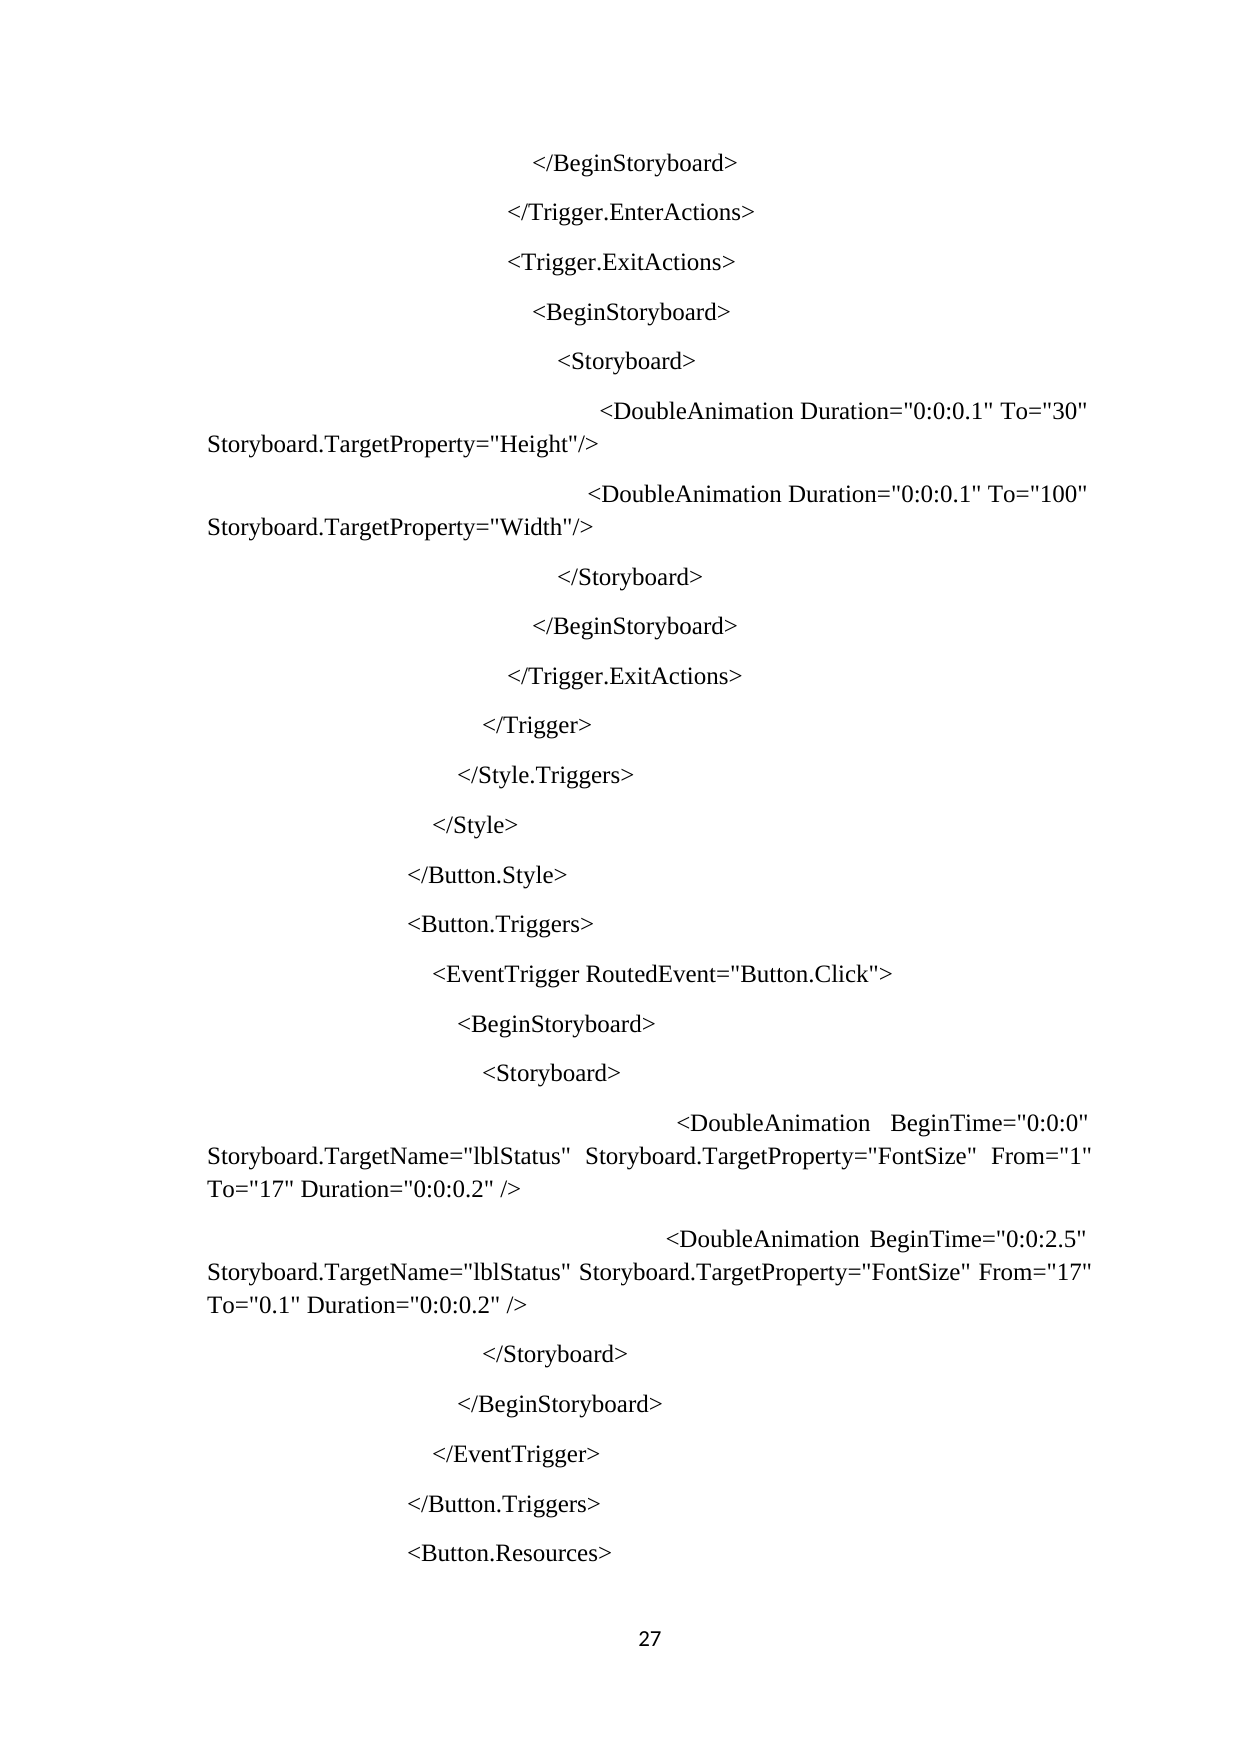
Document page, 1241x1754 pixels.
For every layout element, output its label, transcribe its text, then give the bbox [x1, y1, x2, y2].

text </EventTrigger> [207, 1439, 1092, 1468]
text </Trigger.EnterActions> [207, 197, 1092, 226]
text <Button.Resources> [207, 1538, 1092, 1567]
text <Storyboard> [207, 346, 1092, 375]
text </Trigger.ExitActions> [207, 661, 1092, 690]
text <EventTrigger RoutedEvent="Button.Click"> [207, 959, 1092, 988]
text </Button.Style> [207, 860, 1092, 888]
text </Storyboard> [207, 562, 1092, 590]
text <DoubleAnimation BeginTime="0:0:0" Storyboard.TargetName="lblStatus" Storyboard.TargetProperty="FontSize" From="1" To="17" Duration="0:0:0.2" /> [207, 1108, 1092, 1203]
text </BeginStoryboard> [207, 148, 1092, 176]
text </Style> [207, 810, 1092, 839]
text </Button.Triggers> [207, 1489, 1092, 1517]
text </Trigger> [207, 711, 1092, 739]
text <Trigger.ExitActions> [207, 247, 1092, 276]
text </BeginStoryboard> [207, 1389, 1092, 1418]
text <BeginStoryboard> [207, 297, 1092, 326]
text <Button.Triggers> [207, 909, 1092, 938]
text <DoubleAnimation Duration="0:0:0.1" To="30" Storyboard.TargetProperty="Height"/> [207, 396, 1092, 458]
text <Storyboard> [207, 1058, 1092, 1087]
text </Style.Triggers> [207, 760, 1092, 789]
text <DoubleAnimation BeginTime="0:0:2.5" Storyboard.TargetName="lblStatus" Storyboard.TargetProperty="FontSize" From="17" To="0.1" Duration="0:0:0.2" /> [207, 1224, 1092, 1319]
text <DoubleAnimation Duration="0:0:0.1" To="100" Storyboard.TargetProperty="Width"/> [207, 479, 1092, 541]
text <BeginStoryboard> [207, 1009, 1092, 1037]
text </Storyboard> [207, 1339, 1092, 1368]
text </BeginStoryboard> [207, 611, 1092, 640]
